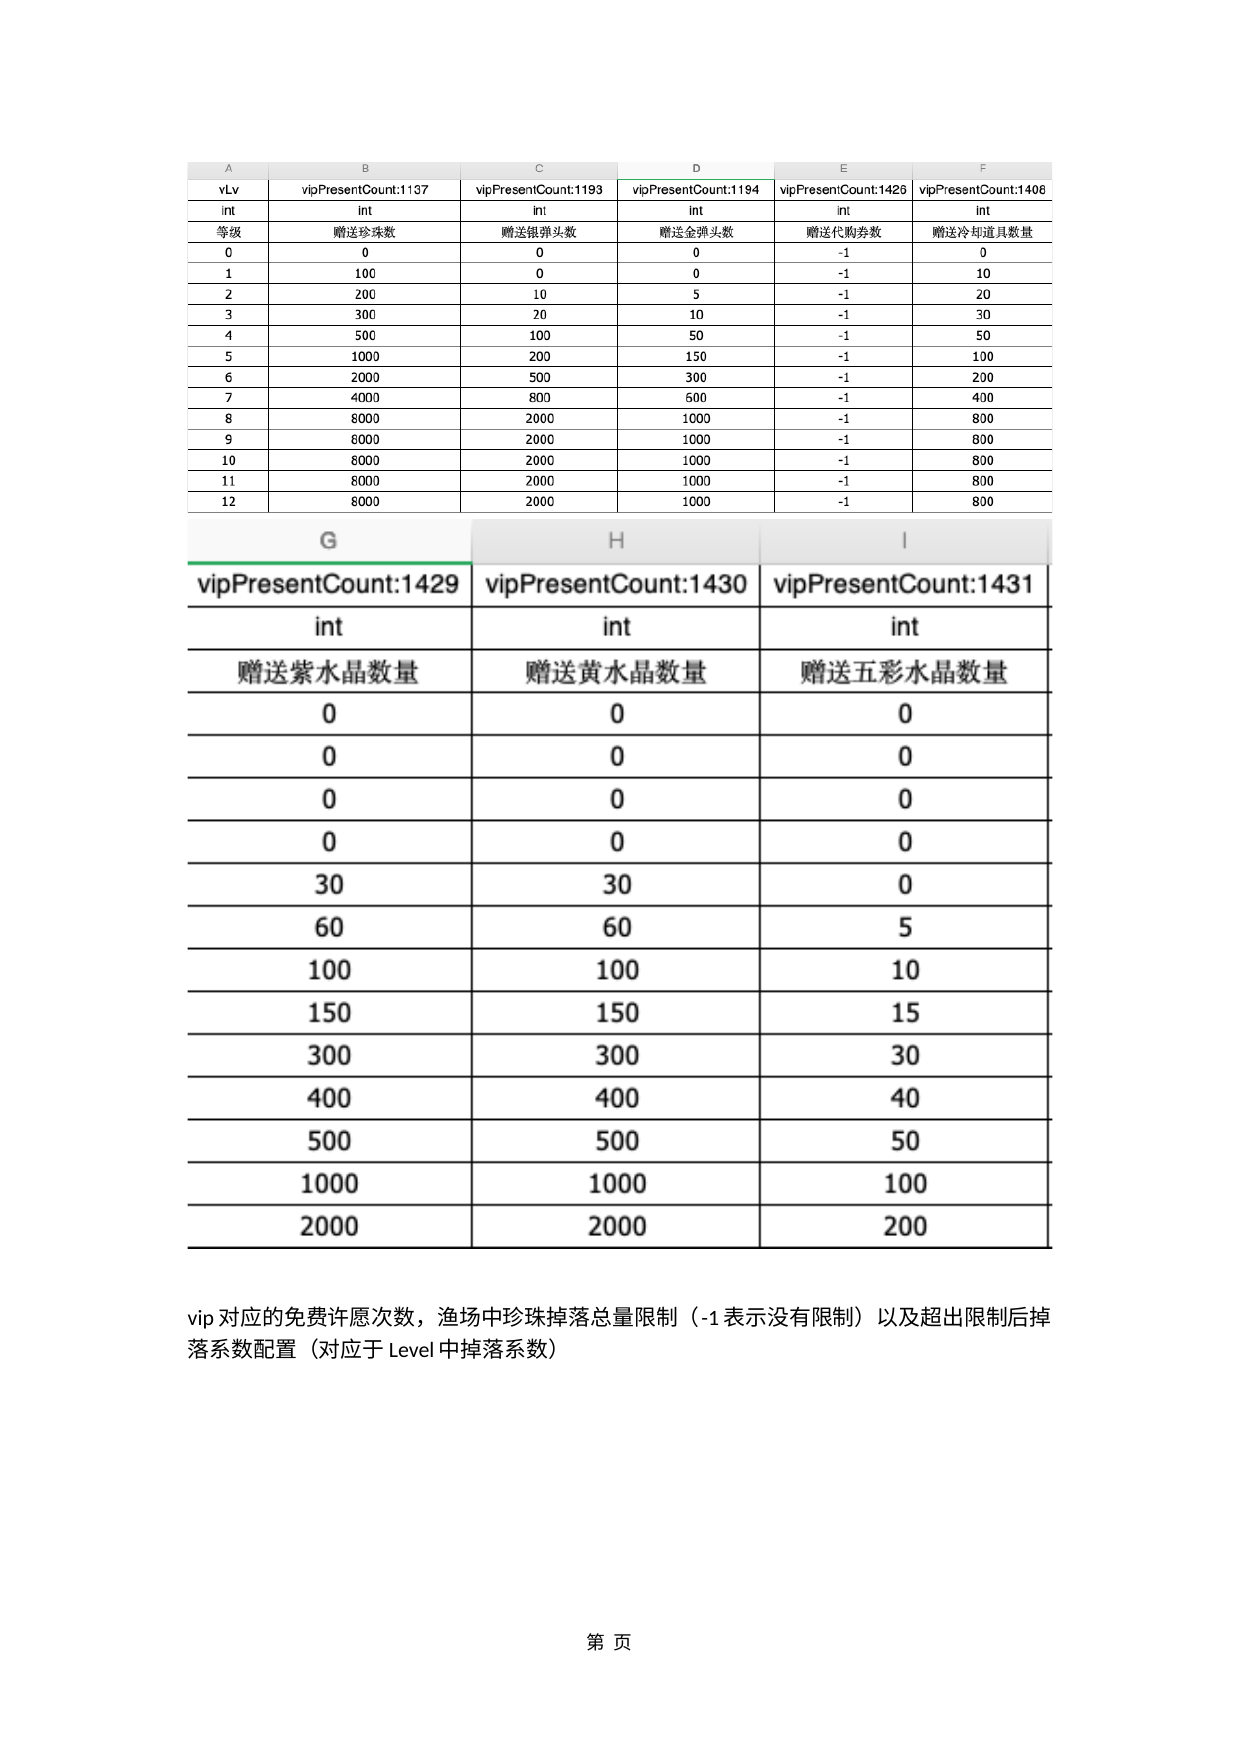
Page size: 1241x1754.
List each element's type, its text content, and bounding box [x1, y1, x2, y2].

picture [187, 162, 1053, 513]
picture [187, 519, 1053, 1249]
text vip对应的免费许愿次数，渔场中珍珠掉落总量限制（-1表示没有限制）以及超出限制后掉落系数配置（对应于Level中掉落系数） [187, 1299, 1053, 1364]
